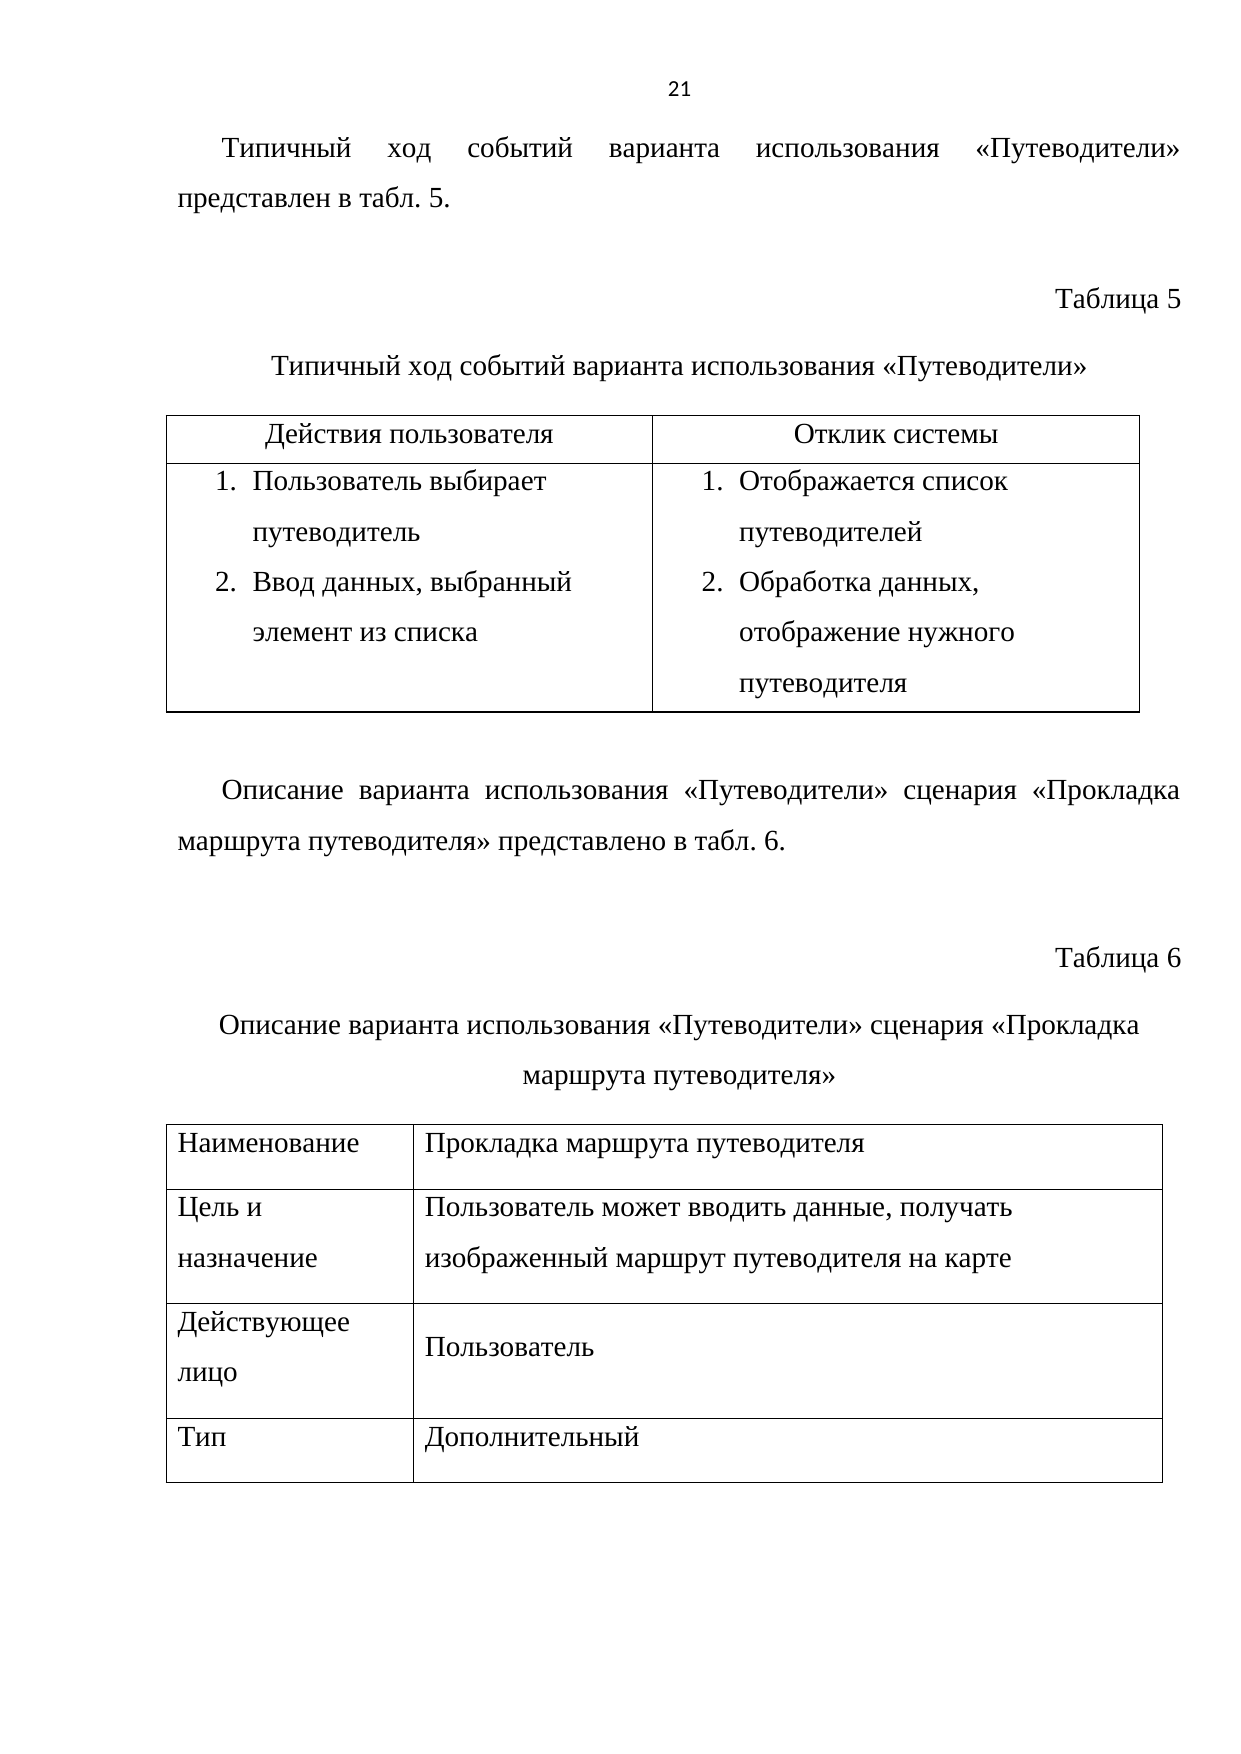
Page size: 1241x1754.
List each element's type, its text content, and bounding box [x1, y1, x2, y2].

table_cell Пользователь выбирает путеводитель Ввод данных, выбранный элемент из списка [167, 464, 652, 711]
text Описание варианта использования «Путеводители» сценария «Прокладка маршрута путеводителя» представлено в табл. 6. [177, 772, 1181, 856]
table_header Прокладка маршрута путеводителя [414, 1125, 1162, 1188]
table_cell Пользователь [414, 1304, 1162, 1418]
table_cell Дополнительный [414, 1419, 1162, 1482]
table_header Действия пользователя [167, 416, 652, 462]
text Таблица 5 [177, 281, 1181, 314]
text Таблица 6 [177, 940, 1181, 973]
table_cell Тип [167, 1419, 413, 1482]
text Описание варианта использования «Путеводители» сценария «Прокладка маршрута путеводителя» [177, 1007, 1181, 1091]
text Типичный ход событий варианта использования «Путеводители» представлен в табл. 5. [177, 130, 1181, 214]
table_header Отклик системы [653, 416, 1139, 462]
table_cell Отображается список путеводителей Обработка данных, отображение нужного путеводителя [653, 464, 1139, 711]
text Типичный ход событий варианта использования «Путеводители» [177, 348, 1181, 381]
table_header Наименование [167, 1125, 413, 1188]
table_cell Пользователь может вводить данные, получать изображенный маршрут путеводителя на карте [414, 1190, 1162, 1303]
table_cell Цель и назначение [167, 1190, 413, 1303]
table_cell Действующее лицо [167, 1304, 413, 1418]
